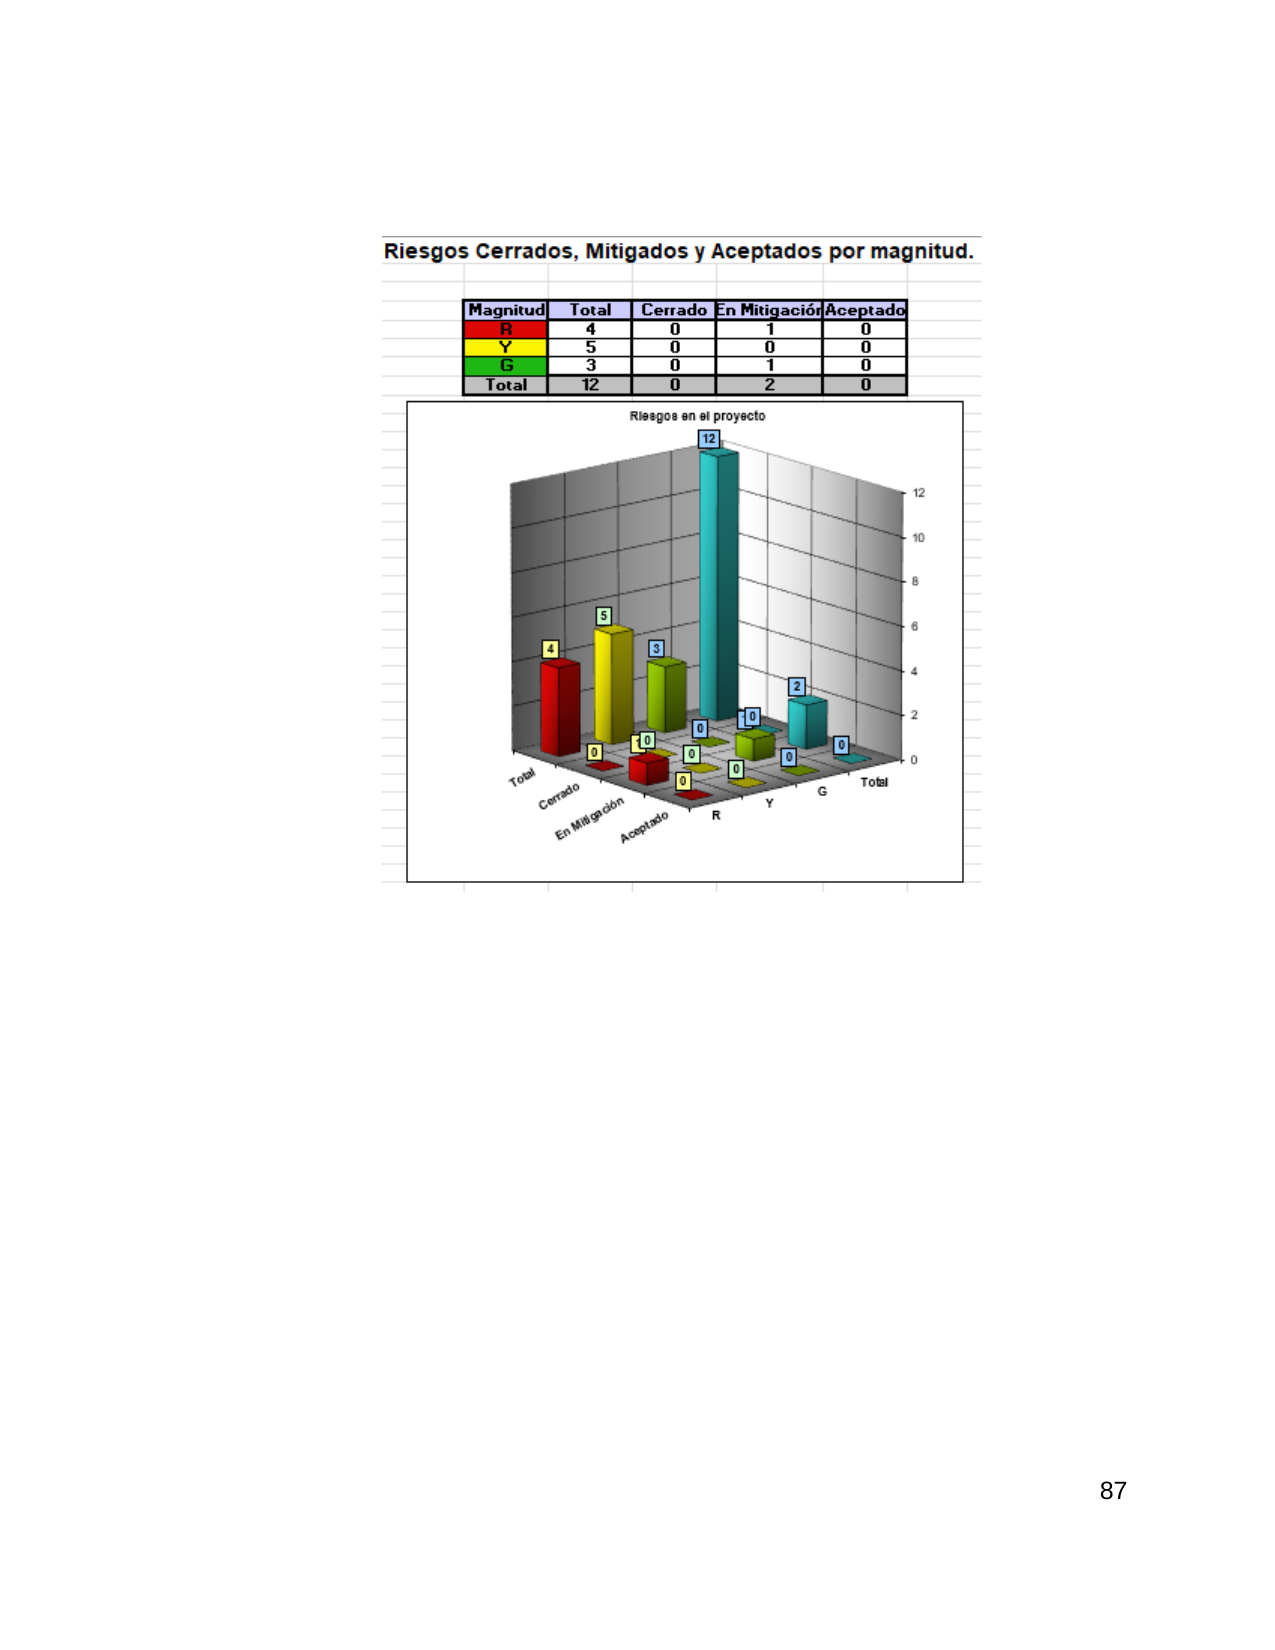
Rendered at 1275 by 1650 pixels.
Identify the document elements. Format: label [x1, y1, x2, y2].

picture [381, 236, 982, 892]
